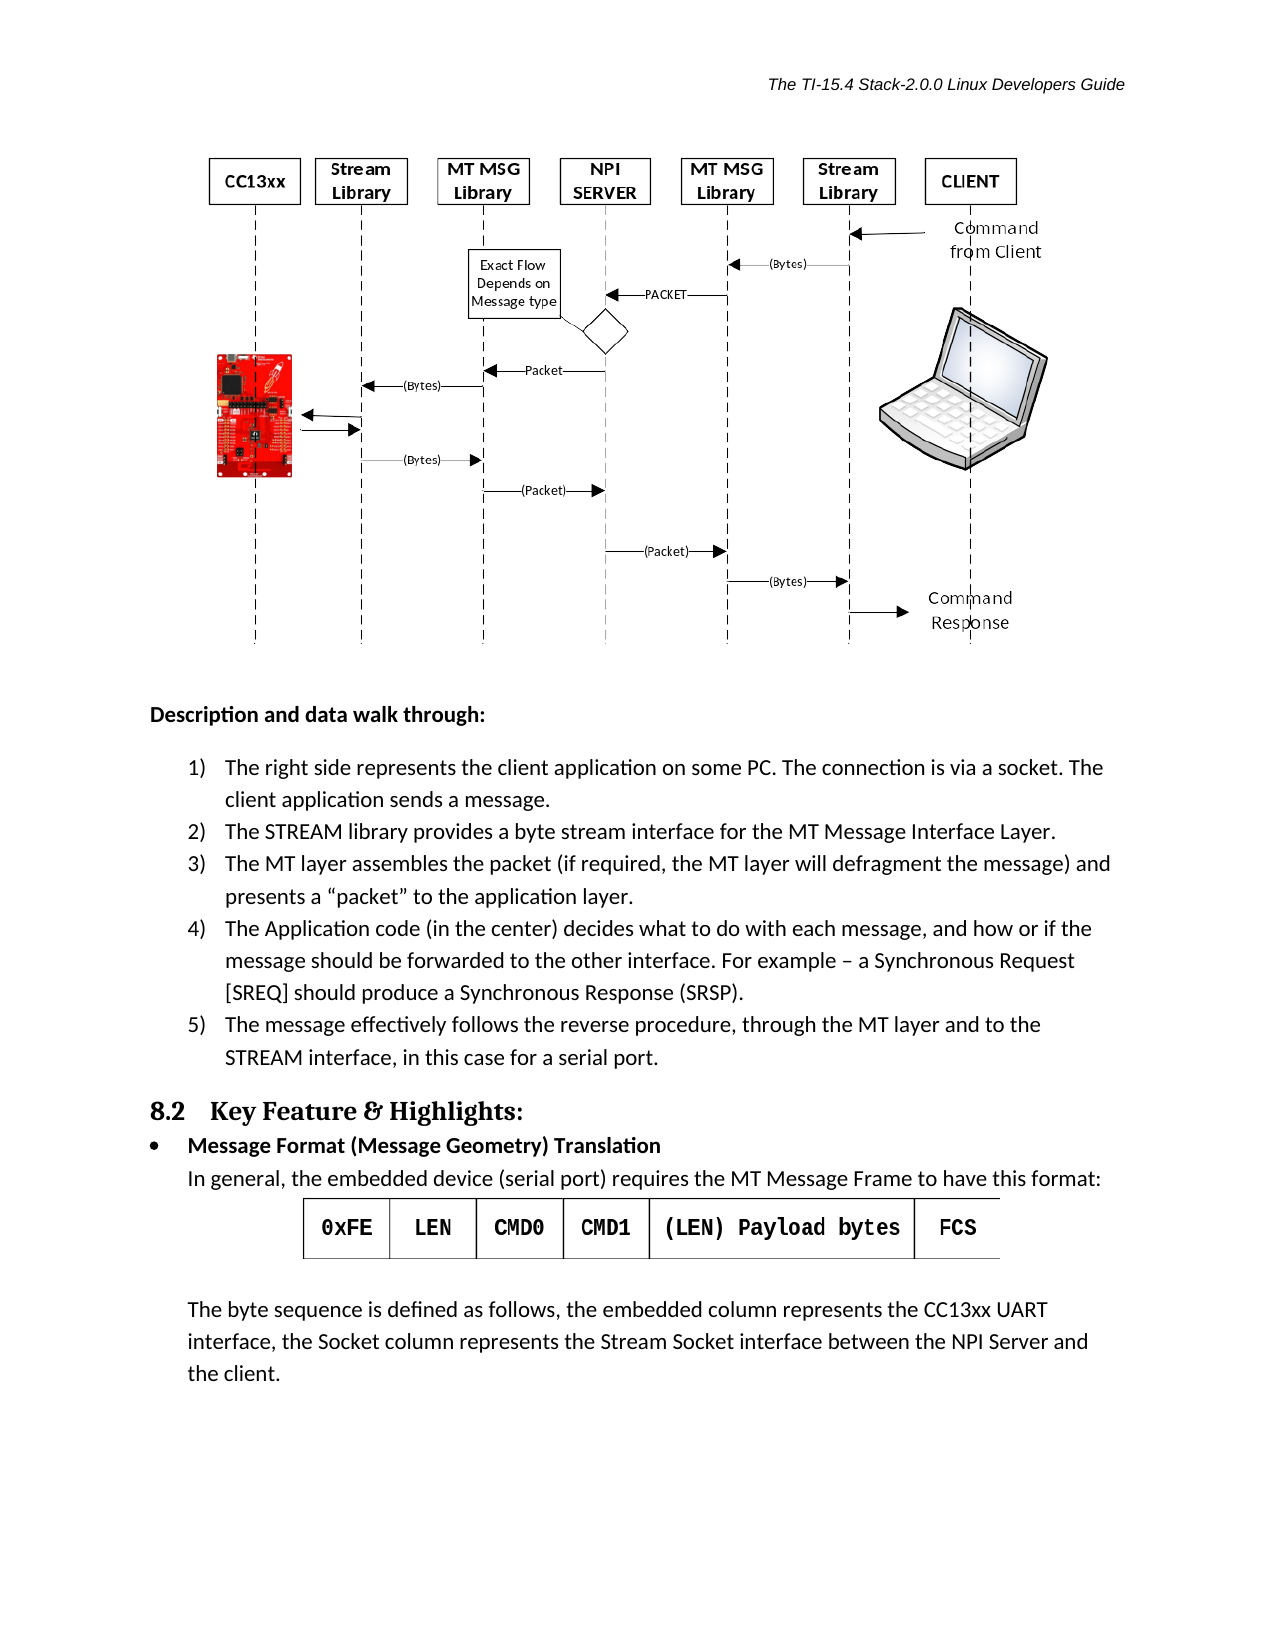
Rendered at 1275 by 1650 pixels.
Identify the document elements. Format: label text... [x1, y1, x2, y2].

list The byte sequence is defined as follows, the embedded column represents the CC13xx UART interface, the Socket column represents the Stream Socket interface between the NPI Server and the client. [187, 1295, 1125, 1387]
subtitle Key Feature & Highlights: [150, 1096, 1125, 1127]
list In general, the embedded device (serial port) requires the MT Message Frame to have this format: [187, 1164, 1125, 1192]
list Message Format (Message Geometry) Translation [150, 1131, 1125, 1159]
list The MT layer assembles the packet (if required, the MT layer will defragment the message) and presents a “packet” to the application layer. [187, 849, 1125, 910]
list The right side represents the client application on some PC. The connection is via a socket. The client application sends a message. [187, 753, 1125, 813]
list The message effectively follows the reverse procedure, through the MT layer and to the STREAM interface, in this case for a serial port. [187, 1011, 1125, 1071]
list The Application code (in the center) decides what to do with each message, and how or if the message should be forwarded to the other interface. For example – a Synchronous Request [SREQ] should produce a Synchronous Response (SRSP). [187, 914, 1125, 1006]
list The STREAM library provides a byte stream interface for the MT Message Interface Layer. [187, 817, 1125, 845]
text Description and data walk through: [150, 700, 1125, 728]
